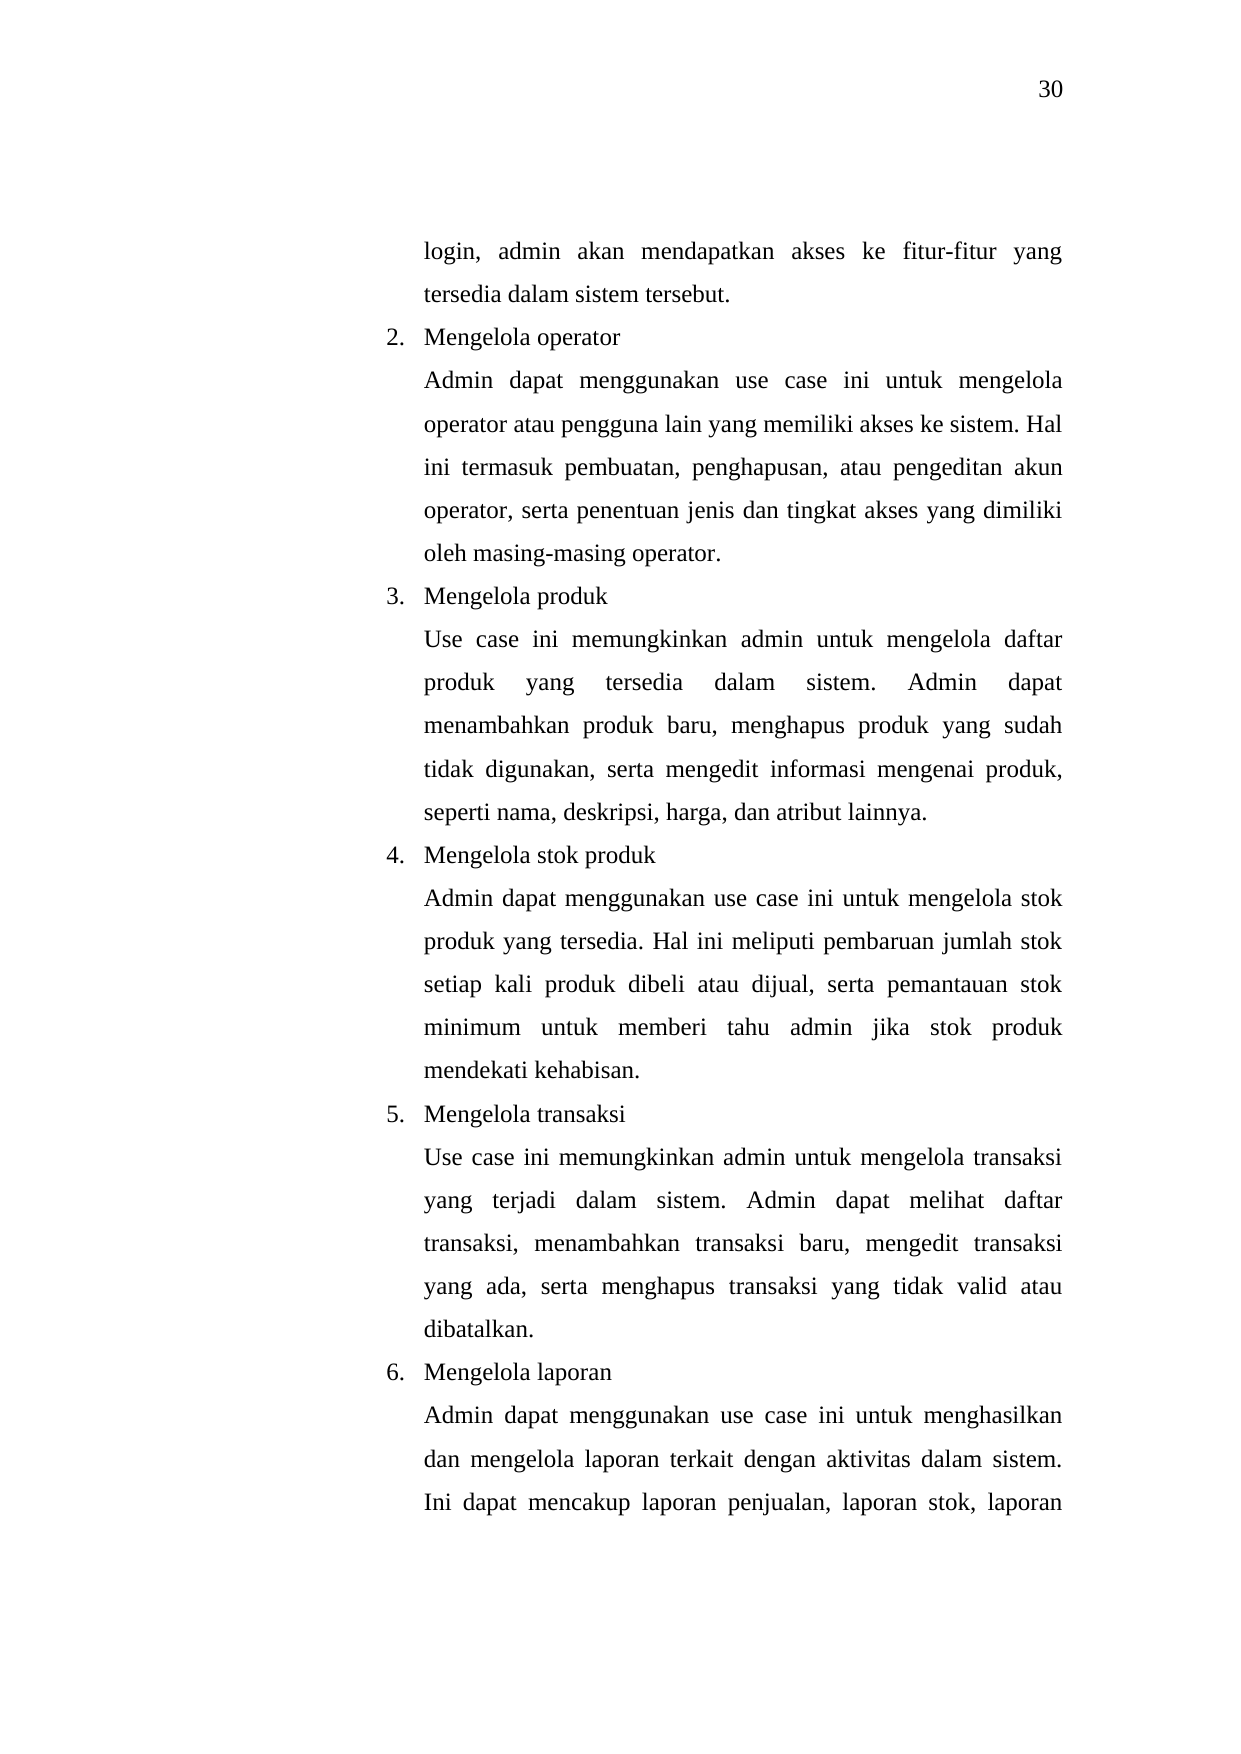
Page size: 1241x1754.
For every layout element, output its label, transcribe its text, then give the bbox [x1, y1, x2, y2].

list Admin dapat menggunakan use case ini untuk mengelola stok produk yang tersedia. Hal ini meliputi pembaruan jumlah stok setiap kali produk dibeli atau dijual, serta pemantauan stok minimum untuk memberi tahu admin jika stok produk mendekati kehabisan. [424, 883, 1063, 1084]
list Mengelola laporan [386, 1357, 1063, 1386]
list Use case ini memungkinkan admin untuk mengelola daftar produk yang tersedia dalam sistem. Admin dapat menambahkan produk baru, menghapus produk yang sudah tidak digunakan, serta mengedit informasi mengenai produk, seperti nama, deskripsi, harga, dan atribut lainnya. [424, 624, 1063, 826]
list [424, 1401, 1063, 1516]
list Mengelola stok produk [386, 840, 1063, 869]
list Mengelola produk [386, 581, 1063, 610]
list Mengelola operator [386, 322, 1063, 351]
list Mengelola transaksi [386, 1099, 1063, 1127]
list Admin dapat menggunakan use case ini untuk mengelola operator atau pengguna lain yang memiliki akses ke sistem. Hal ini termasuk pembuatan, penghapusan, atau pengeditan akun operator, serta penentuan jenis dan tingkat akses yang dimiliki oleh masing-masing operator. [424, 366, 1063, 567]
list Use case ini memungkinkan admin untuk mengelola transaksi yang terjadi dalam sistem. Admin dapat melihat daftar transaksi, menambahkan transaksi baru, mengedit transaksi yang ada, serta menghapus transaksi yang tidak valid atau dibatalkan. [424, 1142, 1063, 1343]
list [424, 236, 1063, 308]
